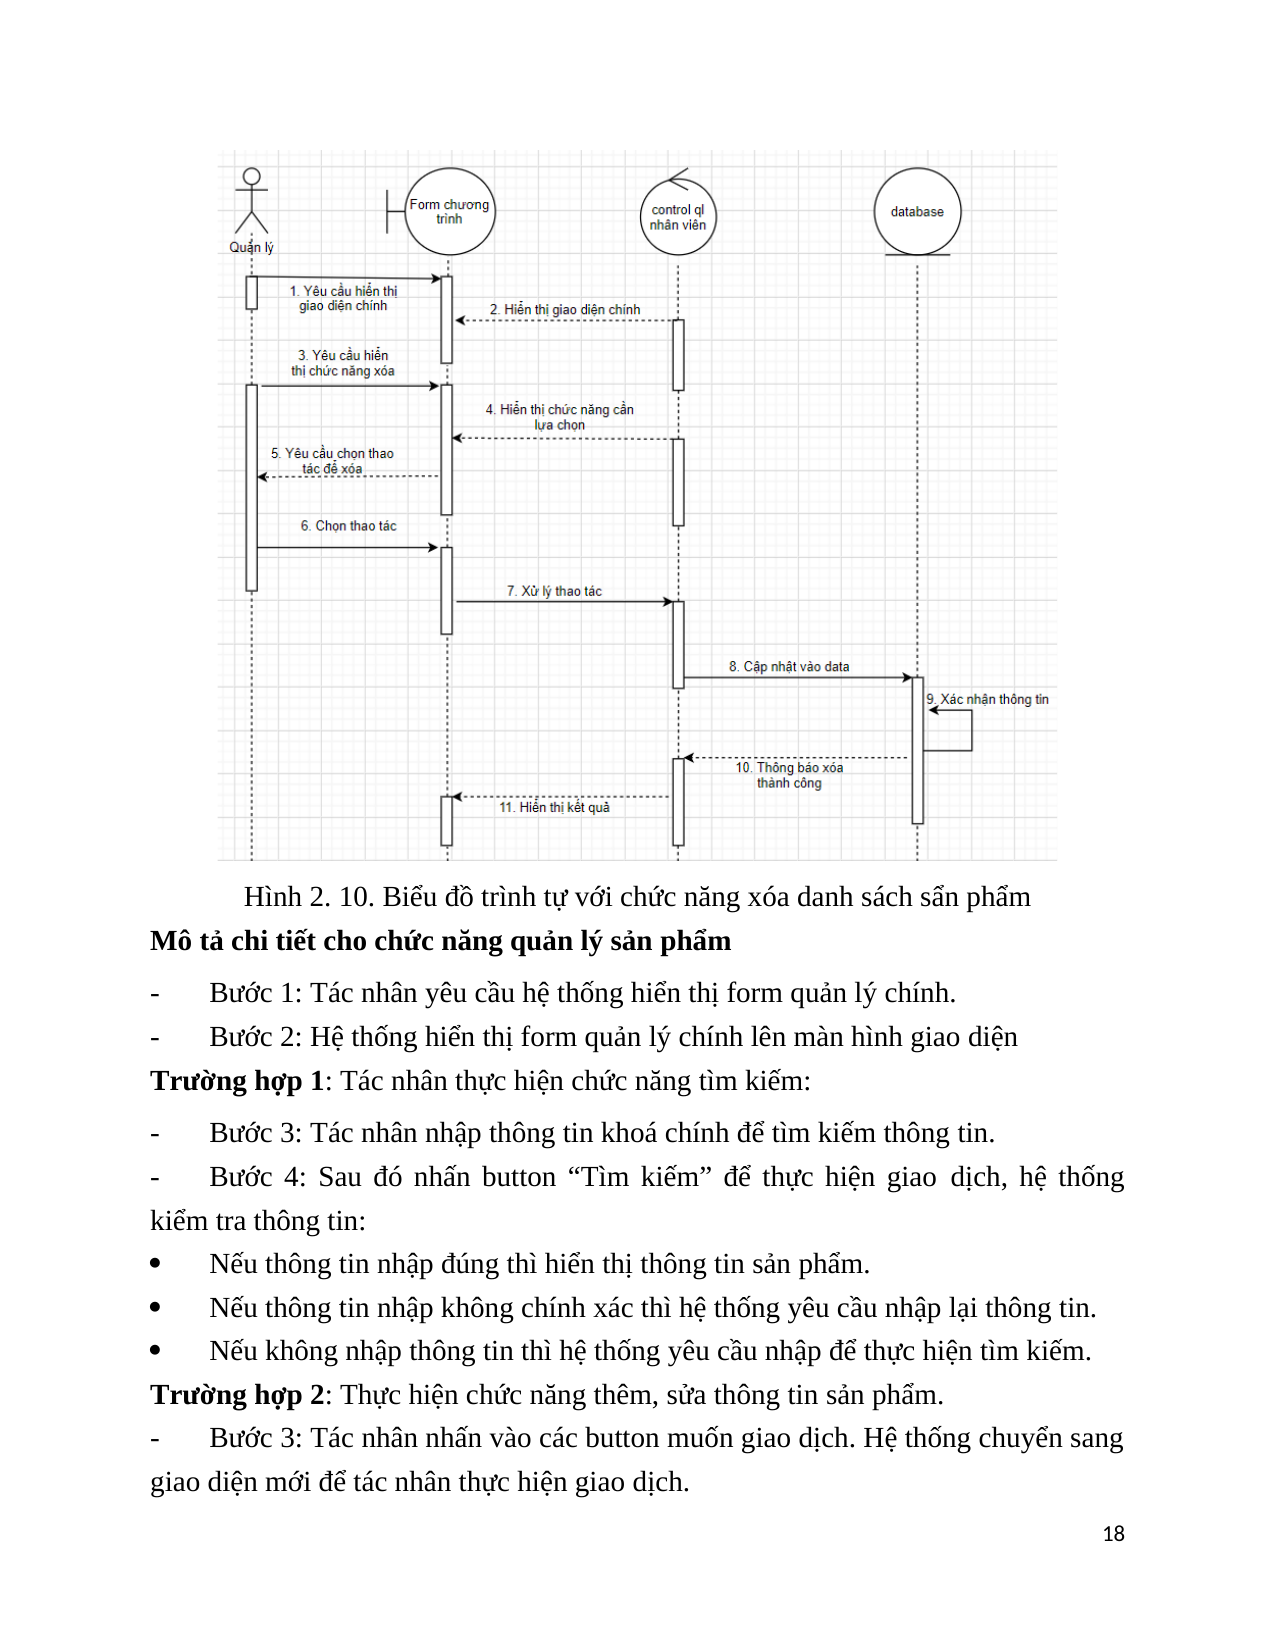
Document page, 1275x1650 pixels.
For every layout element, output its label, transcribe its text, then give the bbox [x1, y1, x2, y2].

picture [217, 150, 1058, 861]
text Hình 2. 10. Biểu đồ trình tự với chức năng xóa danh sách sẩn phẩm [150, 879, 1125, 913]
list Bước 3: Tác nhân nhập thông tin khoá chính để tìm kiếm thông tin. [150, 1116, 1125, 1149]
list Nếu không nhập thông tin thì hệ thống yêu cầu nhập để thực hiện tìm kiếm. [150, 1333, 1125, 1367]
list Bước 3: Tác nhân nhấn vào các button muốn giao dịch. Hệ thống chuyển sang giao diện mới để tác nhân thực hiện giao dịch. [150, 1421, 1125, 1498]
text Trường hợp 1: Tác nhân thực hiện chức năng tìm kiếm: [150, 1063, 1125, 1096]
list Nếu thông tin nhập đúng thì hiển thị thông tin sản phẩm. [150, 1246, 1125, 1280]
list Bước 1: Tác nhân yêu cầu hệ thống hiển thị form quản lý chính. [150, 976, 1125, 1009]
list Nếu thông tin nhập không chính xác thì hệ thống yêu cầu nhập lại thông tin. [150, 1290, 1125, 1323]
list Bước 2: Hệ thống hiển thị form quản lý chính lên màn hình giao diện [150, 1019, 1125, 1053]
text Mô tả chi tiết cho chức năng quản lý sản phẩm [150, 923, 1125, 956]
text Trường hợp 2: Thực hiện chức năng thêm, sửa thông tin sản phẩm. [150, 1377, 1125, 1411]
list Bước 4: Sau đó nhấn button “Tìm kiếm” để thực hiện giao dịch, hệ thống kiểm tra thông tin: [150, 1159, 1125, 1236]
